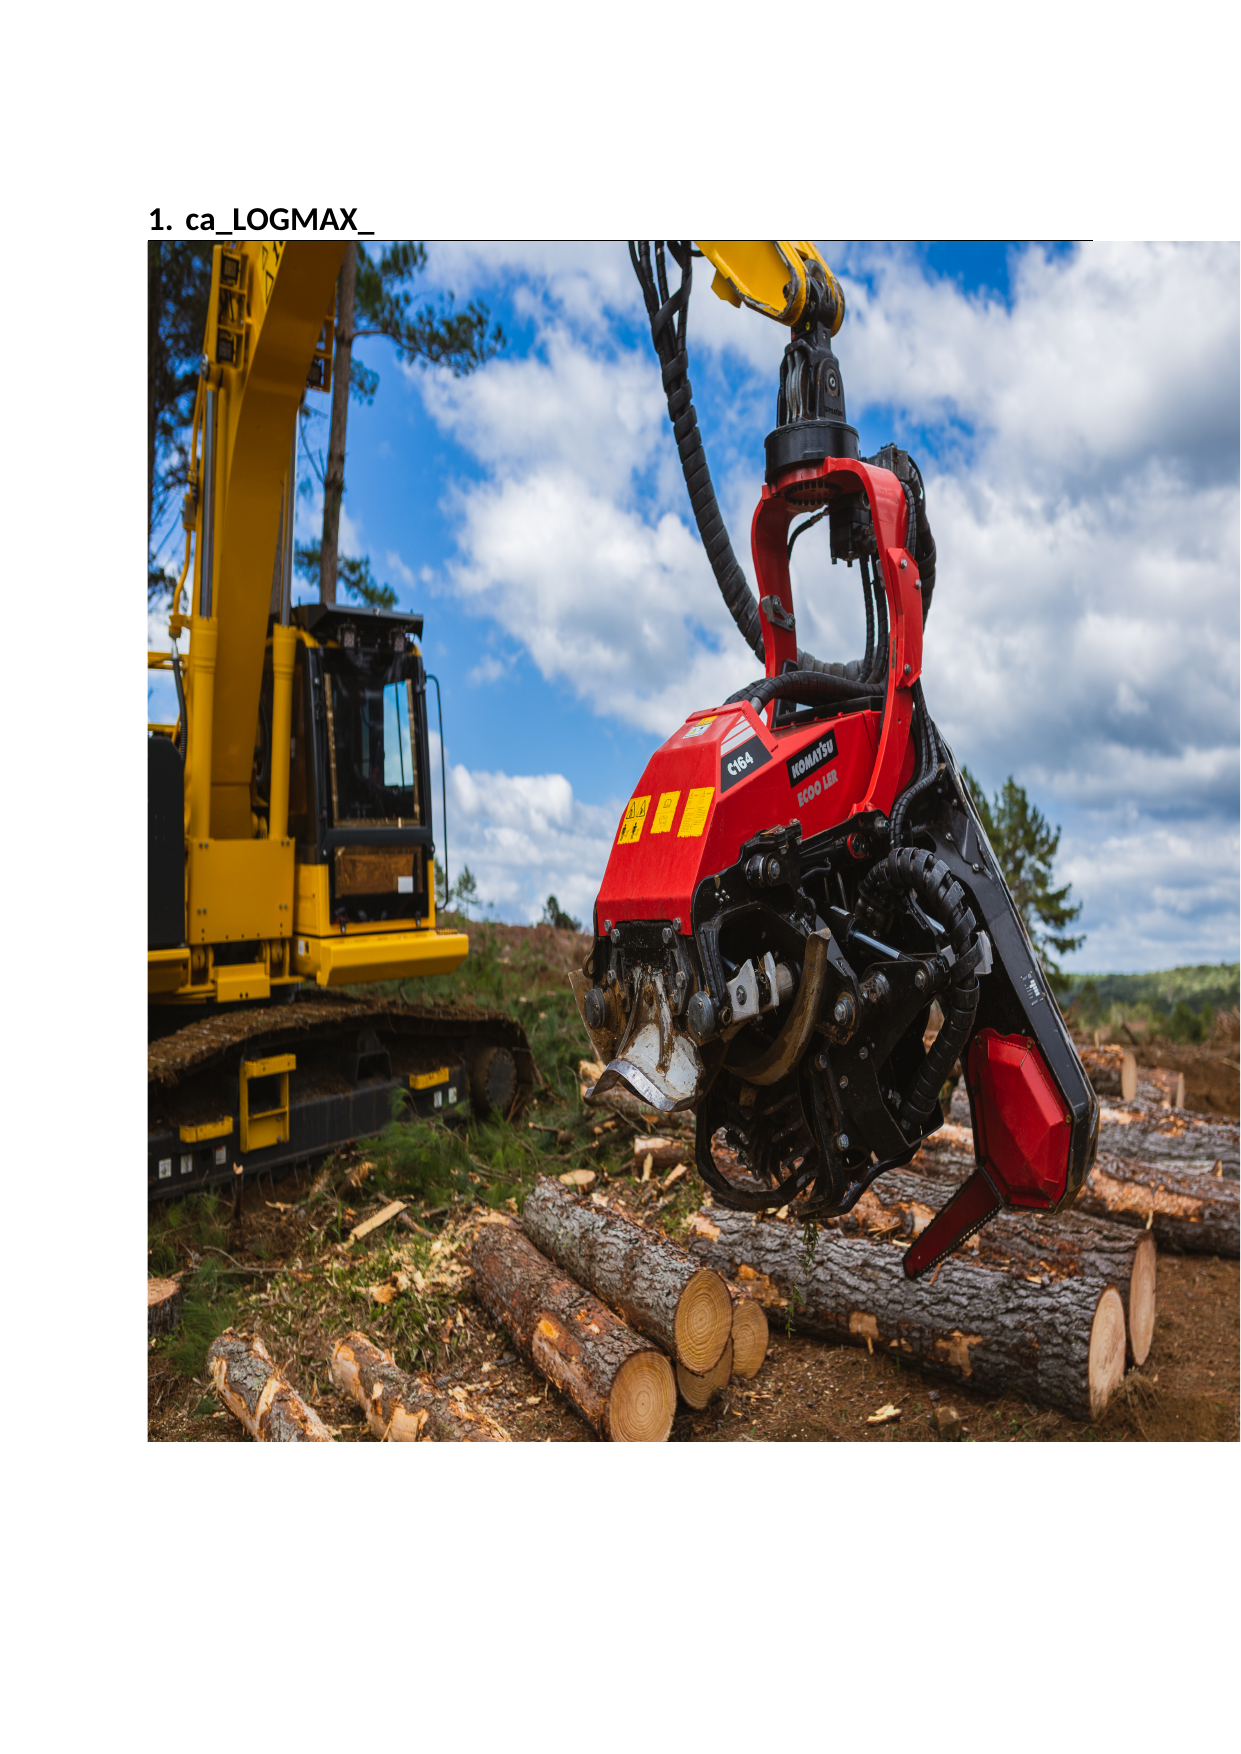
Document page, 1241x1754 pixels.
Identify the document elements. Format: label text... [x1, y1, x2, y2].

picture [147, 241, 1241, 1442]
subtitle ca_LOGMAX_ [148, 198, 1093, 240]
